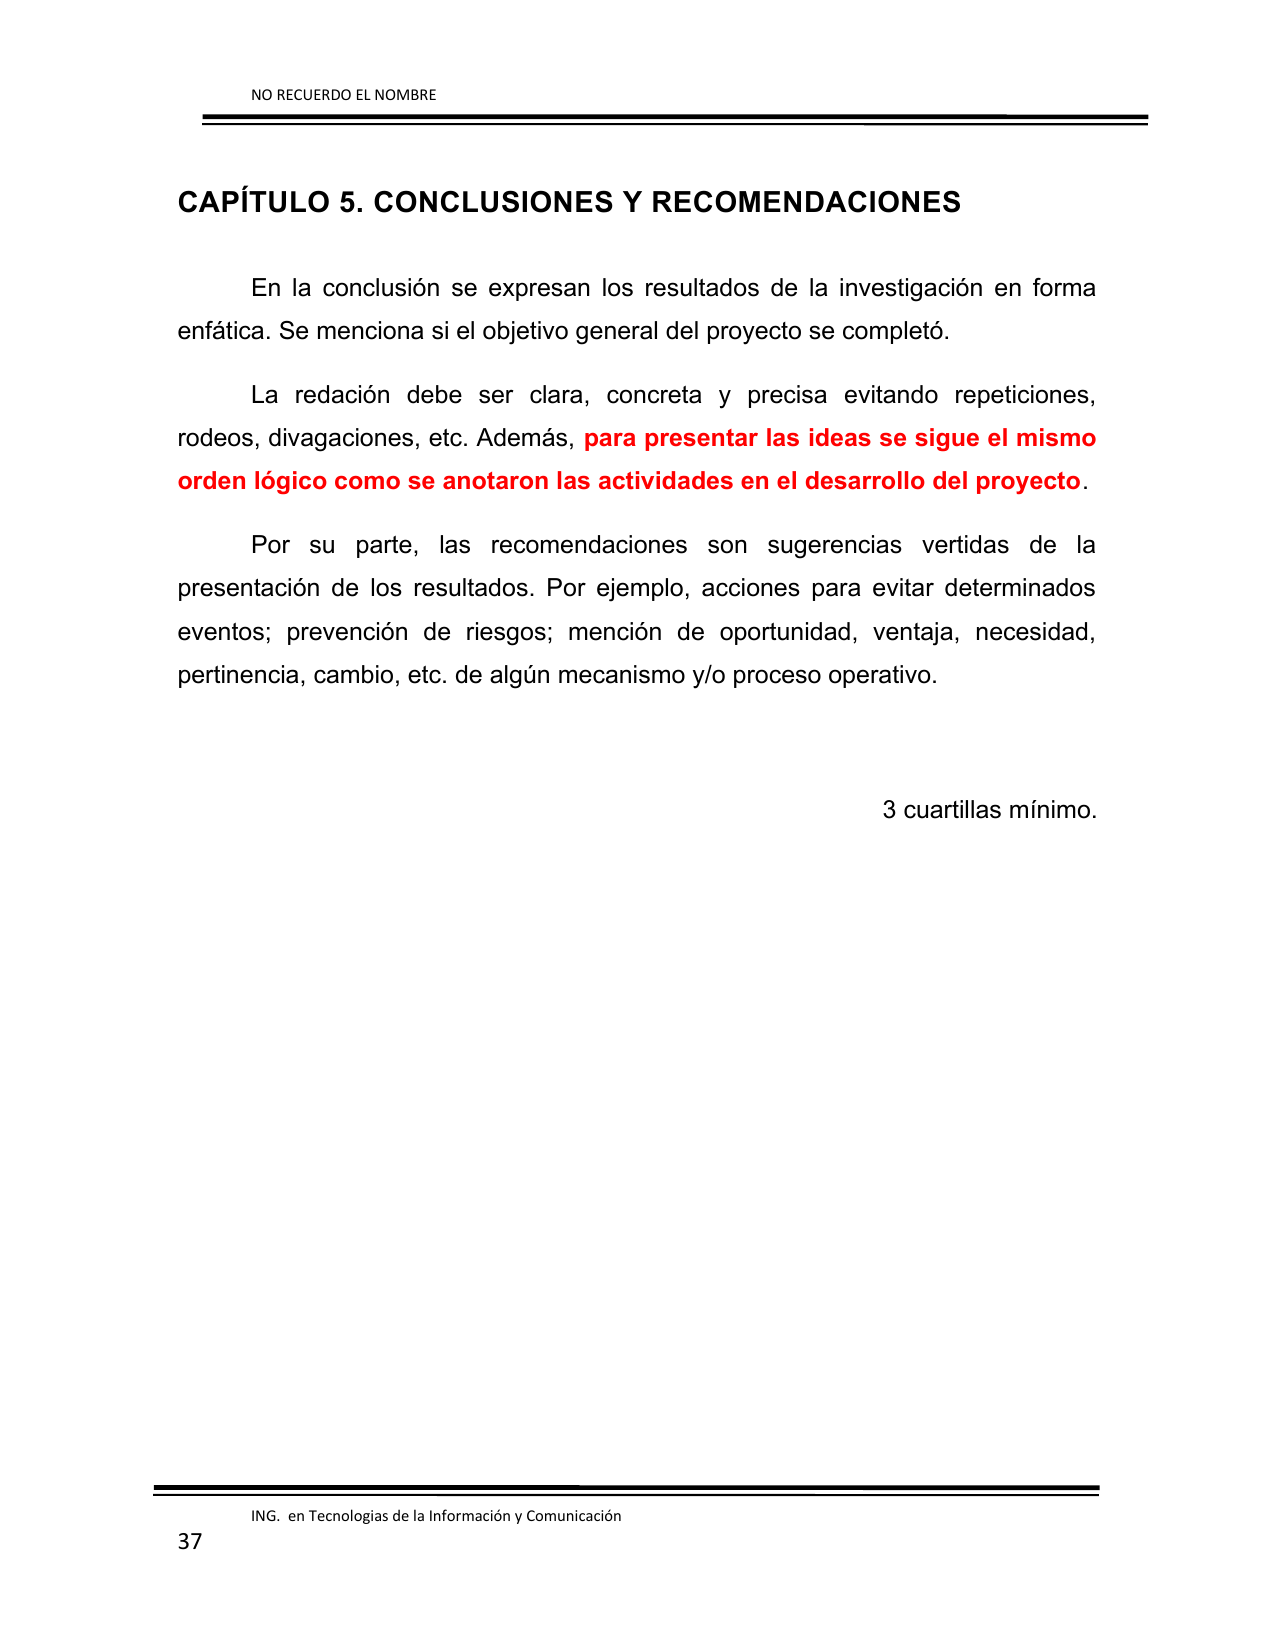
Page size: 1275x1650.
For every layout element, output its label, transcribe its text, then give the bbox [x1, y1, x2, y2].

text Por su parte, las recomendaciones son sugerencias vertidas de la presentación de los resultados. Por ejemplo, acciones para evitar determinados eventos; prevención de riesgos; mención de oportunidad, ventaja, necesidad, pertinencia, cambio, etc. de algún mecanismo y/o proceso operativo. [177, 530, 1098, 688]
text En la conclusión se expresan los resultados de la investigación en forma enfática. Se menciona si el objetivo general del proyecto se completó. [177, 273, 1098, 345]
text La redación debe ser clara, concreta y precisa evitando repeticiones, rodeos, divagaciones, etc. Además, para presentar las ideas se sigue el mismo orden lógico como se anotaron las actividades en el desarrollo del proyecto. [177, 380, 1098, 495]
text 3 cuartillas mínimo. [177, 795, 1098, 823]
subtitle Conclusiones Y Recomendaciones [177, 185, 1098, 219]
